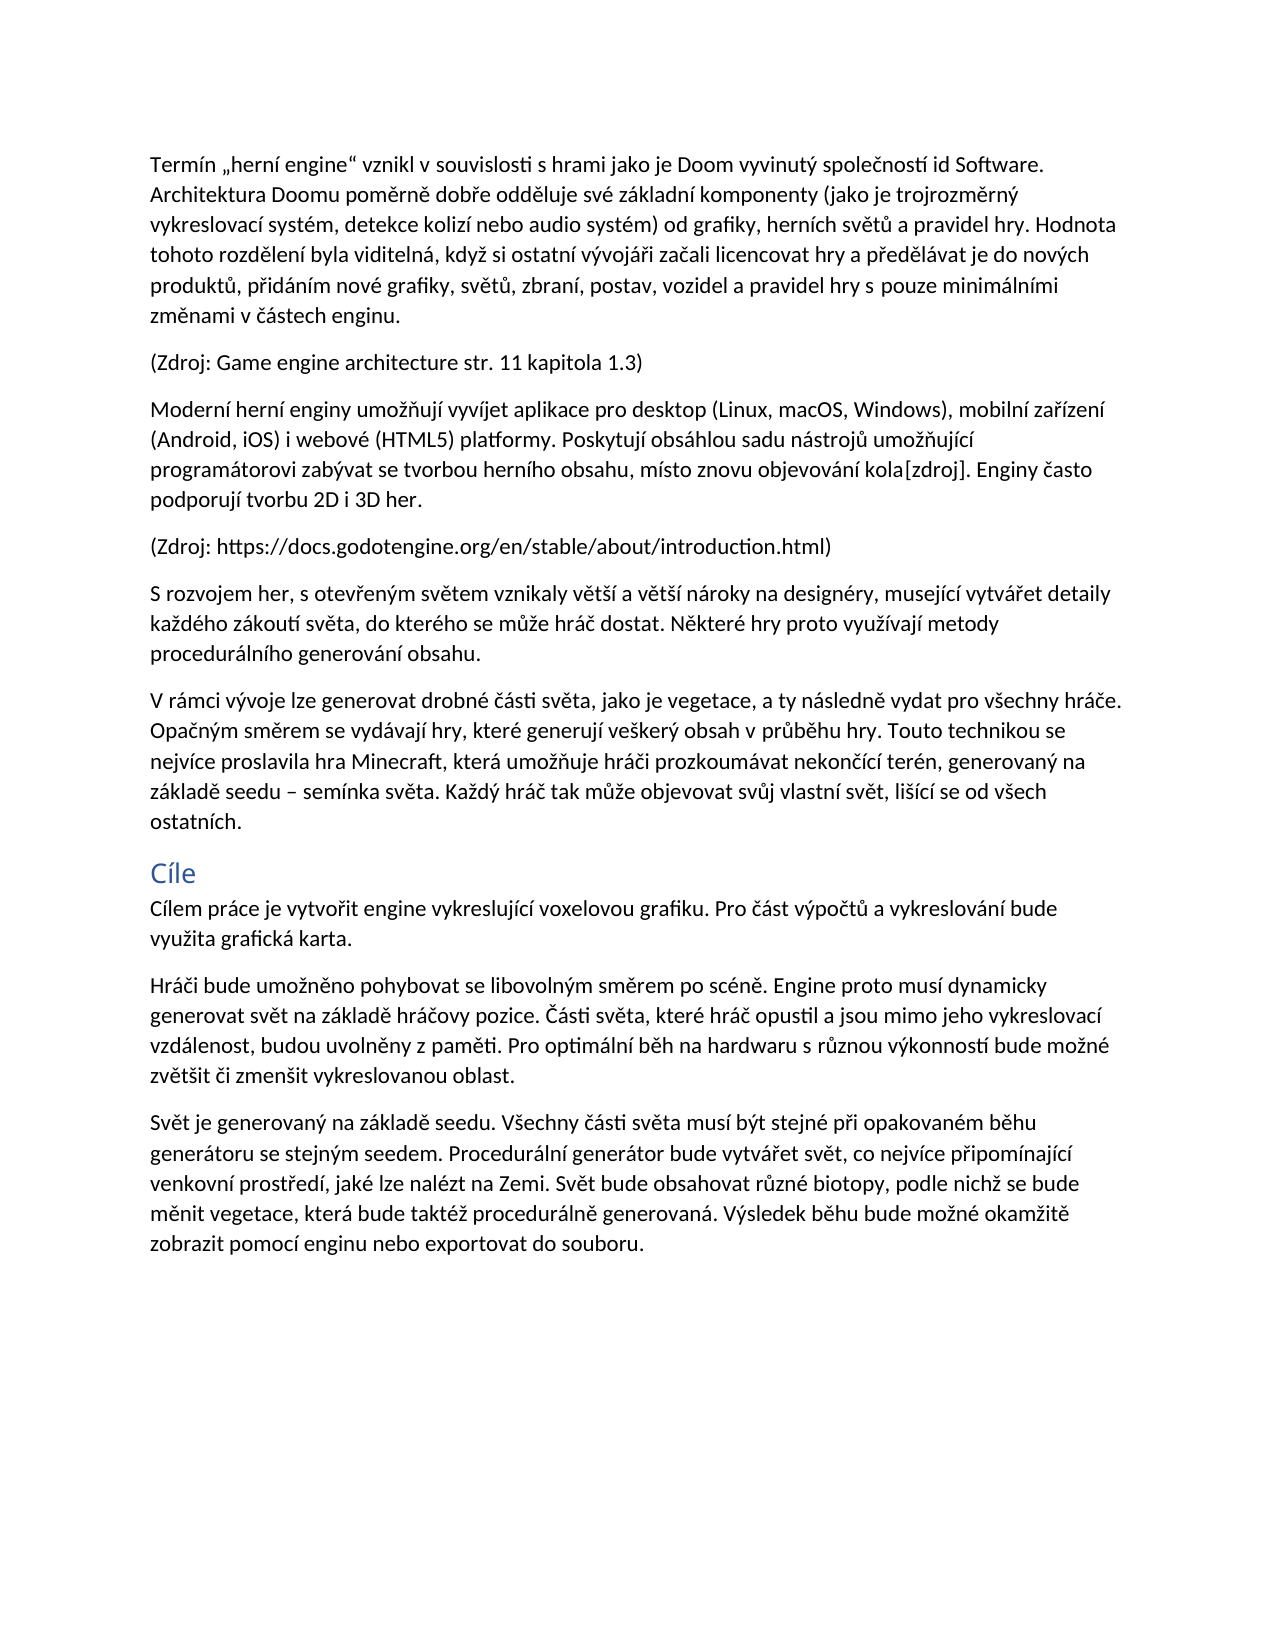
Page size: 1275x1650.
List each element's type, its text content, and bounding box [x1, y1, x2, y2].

text Termín „herní engine“ vznikl v souvislosti s hrami jako je Doom vyvinutý společností id Software. Architektura Doomu poměrně dobře odděluje své základní komponenty (jako je trojrozměrný vykreslovací systém, detekce kolizí nebo audio systém) od grafiky, herních světů a pravidel hry. Hodnota tohoto rozdělení byla viditelná, když si ostatní vývojáři začali licencovat hry a předělávat je do nových produktů, přidáním nové grafiky, světů, zbraní, postav, vozidel a pravidel hry s pouze minimálními změnami v částech enginu. [150, 150, 1125, 329]
subtitle Cíle [150, 854, 1125, 891]
text (Zdroj: https://docs.godotengine.org/en/stable/about/introduction.html) [150, 532, 1125, 560]
text Moderní herní enginy umožňují vyvíjet aplikace pro desktop (Linux, macOS, Windows), mobilní zařízení (Android, iOS) i webové (HTML5) platformy. Poskytují obsáhlou sadu nástrojů umožňující programátorovi zabývat se tvorbou herního obsahu, místo znovu objevování kola[zdroj]. Enginy často podporují tvorbu 2D i 3D her. [150, 395, 1125, 513]
text Hráči bude umožněno pohybovat se libovolným směrem po scéně. Engine proto musí dynamicky generovat svět na základě hráčovy pozice. Části světa, které hráč opustil a jsou mimo jeho vykreslovací vzdálenost, budou uvolněny z paměti. Pro optimální běh na hardwaru s různou výkonností bude možné zvětšit či zmenšit vykreslovanou oblast. [150, 971, 1125, 1090]
text V rámci vývoje lze generovat drobné části světa, jako je vegetace, a ty následně vydat pro všechny hráče. Opačným směrem se vydávají hry, které generují veškerý obsah v průběhu hry. Touto technikou se nejvíce proslavila hra Minecraft, která umožňuje hráči prozkoumávat nekončící terén, generovaný na základě seedu – semínka světa. Každý hráč tak může objevovat svůj vlastní svět, lišící se od všech ostatních. [150, 686, 1125, 835]
text Svět je generovaný na základě seedu. Všechny části světa musí být stejné při opakovaném běhu generátoru se stejným seedem. Procedurální generátor bude vytvářet svět, co nejvíce připomínající venkovní prostředí, jaké lze nalézt na Zemi. Svět bude obsahovat různé biotopy, podle nichž se bude měnit vegetace, která bude taktéž procedurálně generovaná. Výsledek běhu bude možné okamžitě zobrazit pomocí enginu nebo exportovat do souboru. [150, 1108, 1125, 1257]
text S rozvojem her, s otevřeným světem vznikaly větší a větší nároky na designéry, musející vytvářet detaily každého zákoutí světa, do kterého se může hráč dostat. Některé hry proto využívají metody procedurálního generování obsahu. [150, 579, 1125, 668]
text Cílem práce je vytvořit engine vykreslující voxelovou grafiku. Pro část výpočtů a vykreslování bude využita grafická karta. [150, 894, 1125, 952]
text (Zdroj: Game engine architecture str. 11 kapitola 1.3) [150, 348, 1125, 376]
